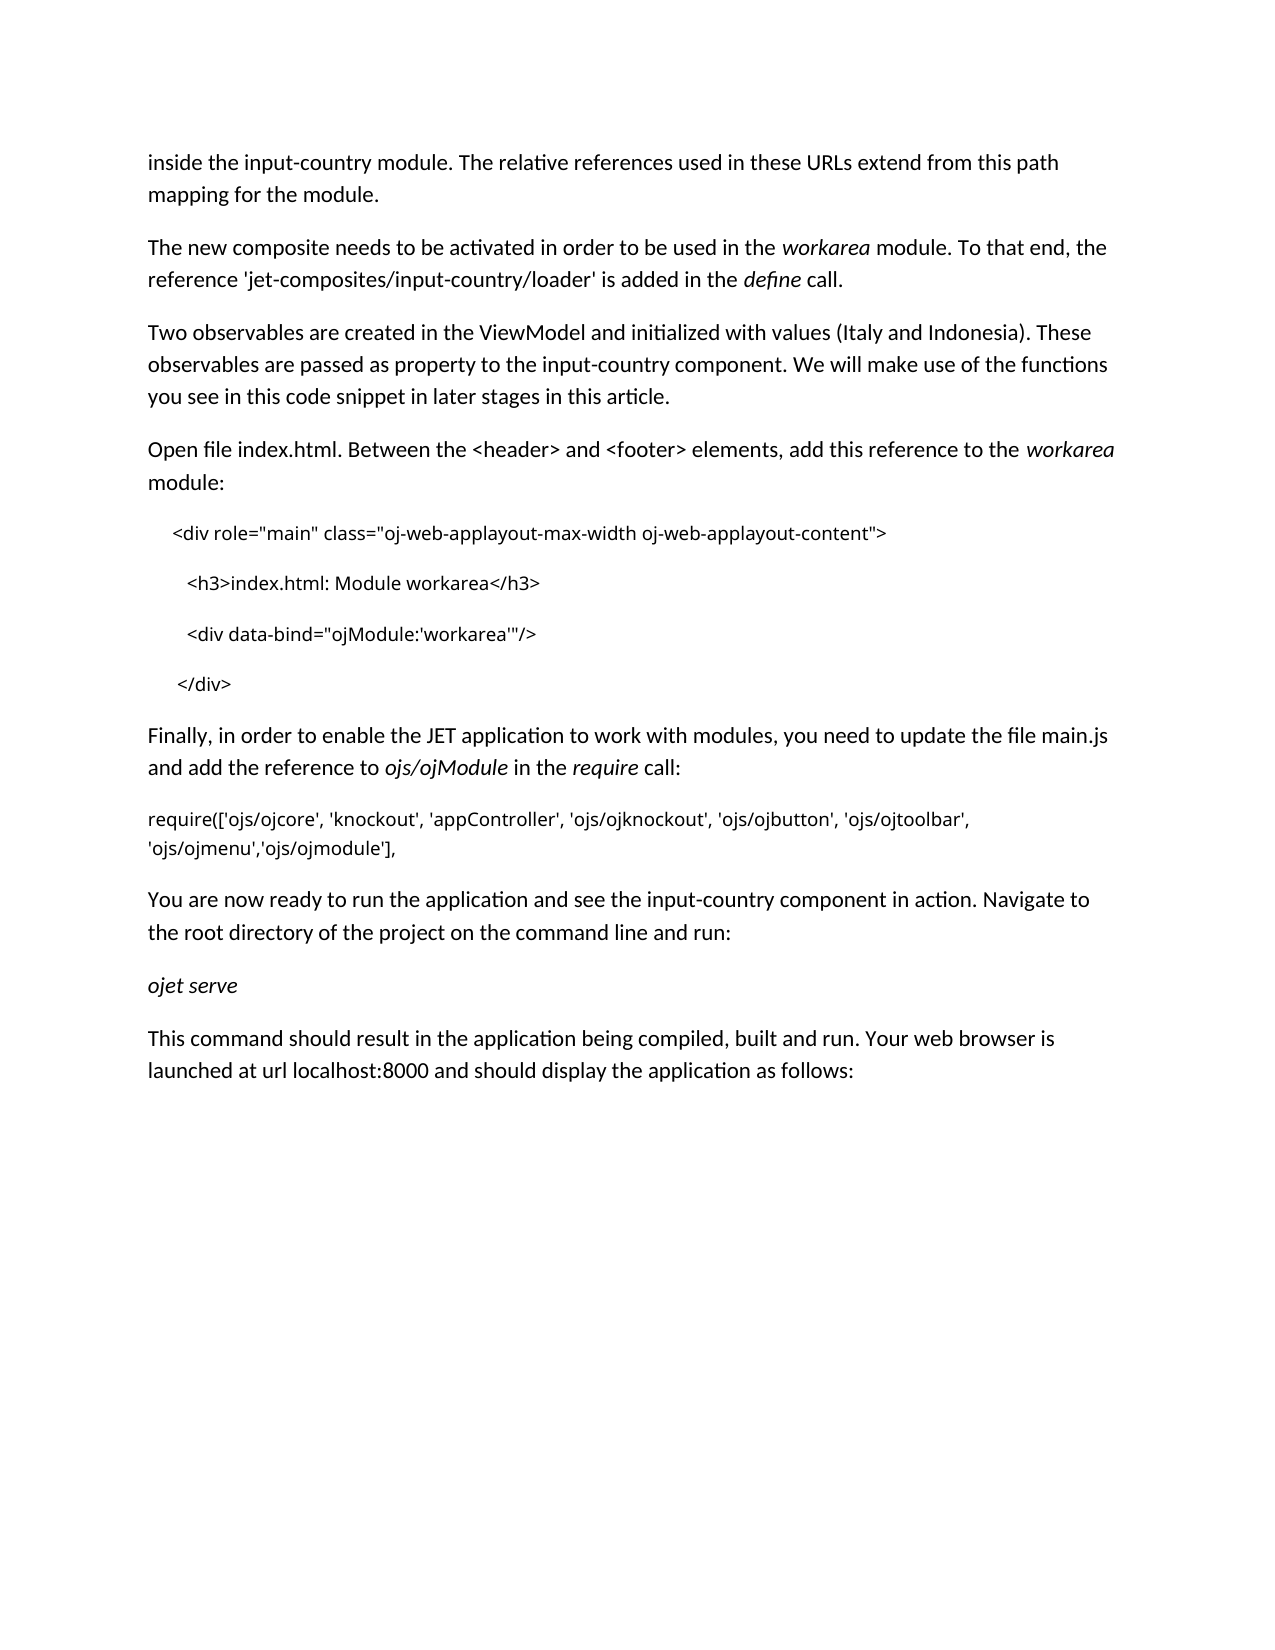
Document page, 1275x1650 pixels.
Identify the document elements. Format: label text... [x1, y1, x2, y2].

text ojet serve [148, 971, 1127, 999]
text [148, 148, 1127, 208]
text <div role="main" class="oj-web-applayout-max-width oj-web-applayout-content"> [148, 521, 1127, 546]
text Open file index.html. Between the <header> and <footer> elements, add this reference to the workarea module: [148, 435, 1127, 496]
text This command should result in the application being compiled, built and run. Your web browser is launched at url localhost:8000 and should display the application as follows: [148, 1024, 1127, 1084]
text You are now ready to run the application and see the input-country component in action. Navigate to the root directory of the project on the command line and run: [148, 886, 1127, 946]
text <div data-bind="ojModule:'workarea'"/> [148, 621, 1127, 646]
text </div> [148, 671, 1127, 696]
text require(['ojs/ojcore', 'knockout', 'appController', 'ojs/ojknockout', 'ojs/ojbutton', 'ojs/ojtoolbar', 'ojs/ojmenu','ojs/ojmodule'], [148, 806, 1127, 861]
text Two observables are created in the ViewModel and initialized with values (Italy and Indonesia). These observables are passed as property to the input-country component. We will make use of the functions you see in this code snippet in later stages in this article. [148, 318, 1127, 410]
text Finally, in order to enable the JET application to work with modules, you need to update the file main.js and add the reference to ojs/ojModule in the require call: [148, 721, 1127, 781]
text The new composite needs to be activated in order to be used in the workarea module. To that end, the reference 'jet-composites/input-country/loader' is added in the define call. [148, 233, 1127, 293]
text <h3>index.html: Module workarea</h3> [148, 571, 1127, 596]
